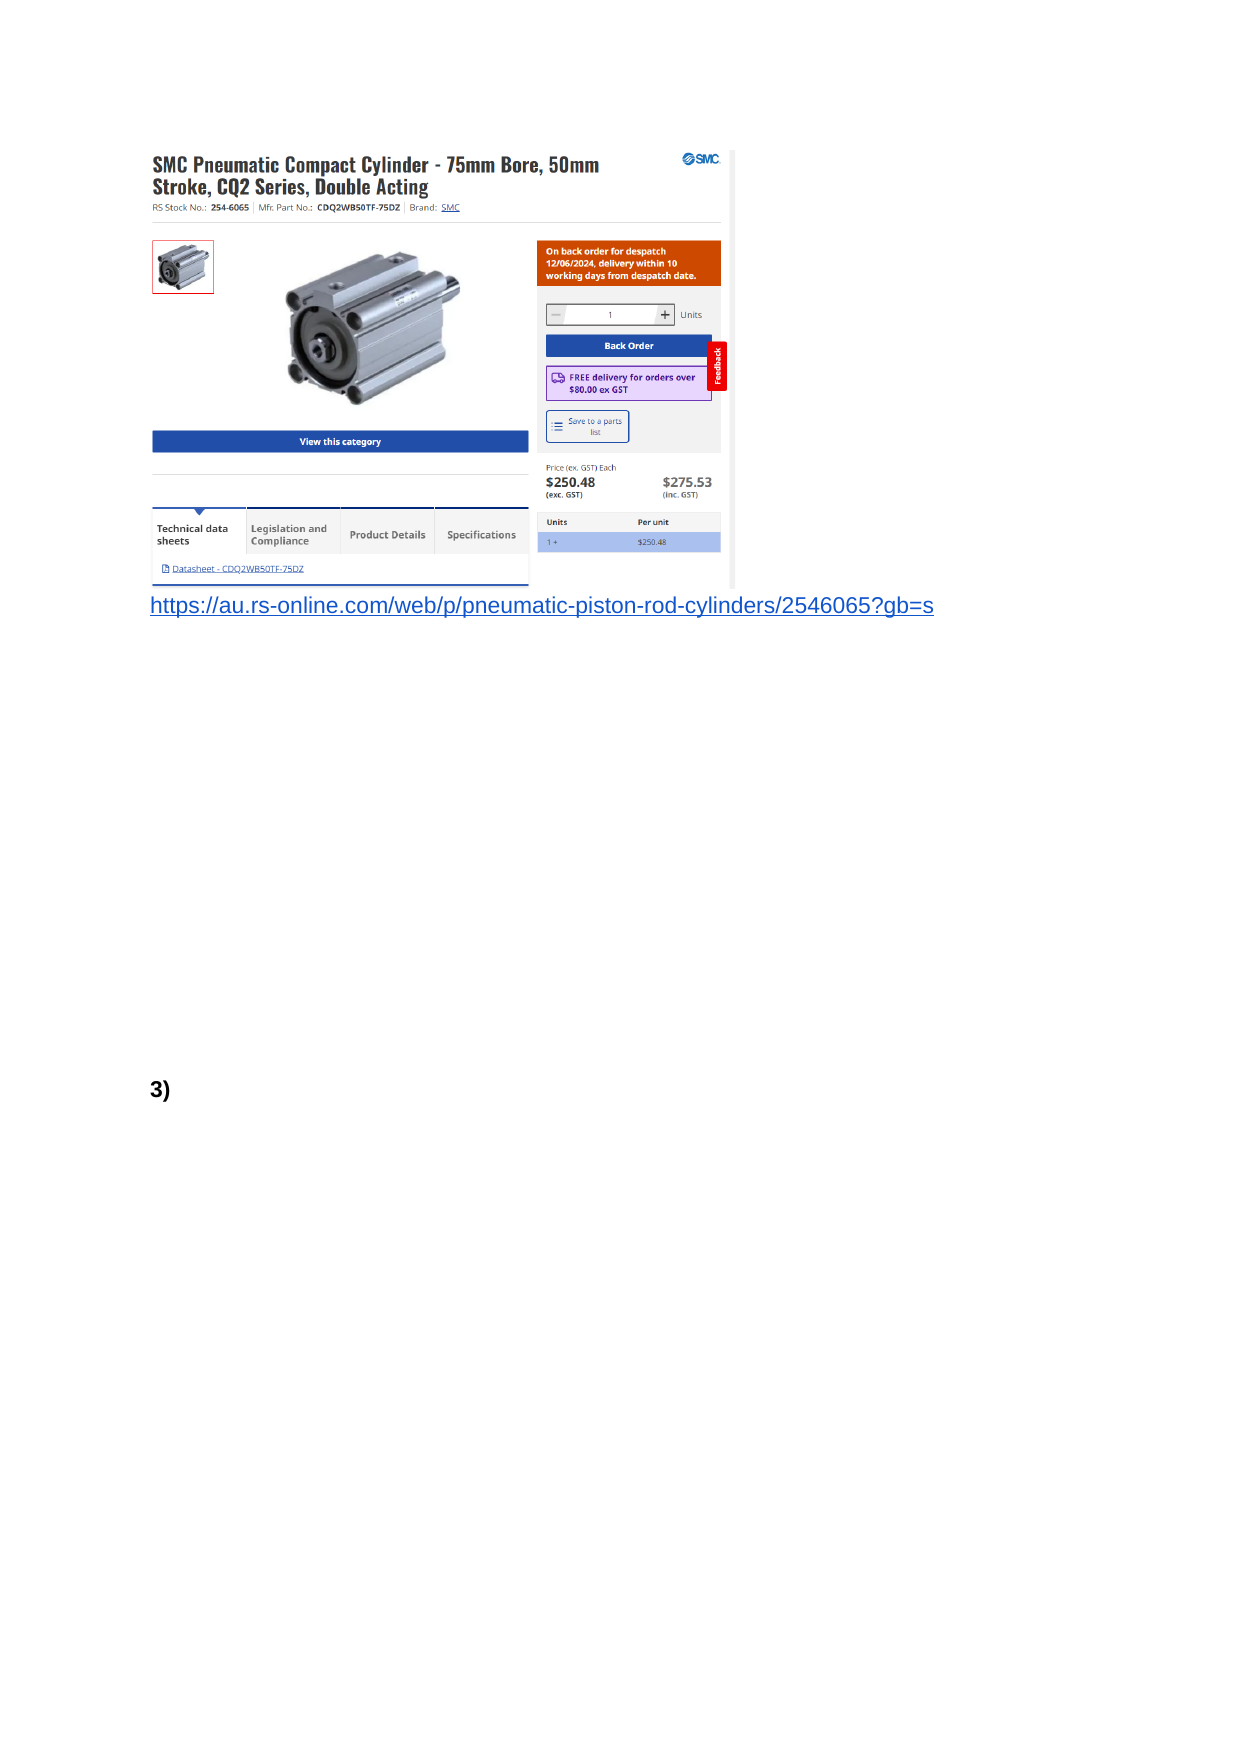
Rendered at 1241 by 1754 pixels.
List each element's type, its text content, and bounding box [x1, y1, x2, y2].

text https://au.rs-online.com/web/p/pneumatic-piston-rod-cylinders/2546065?gb=s [150, 592, 1090, 618]
text 3) [150, 1076, 1090, 1102]
picture [150, 150, 736, 589]
